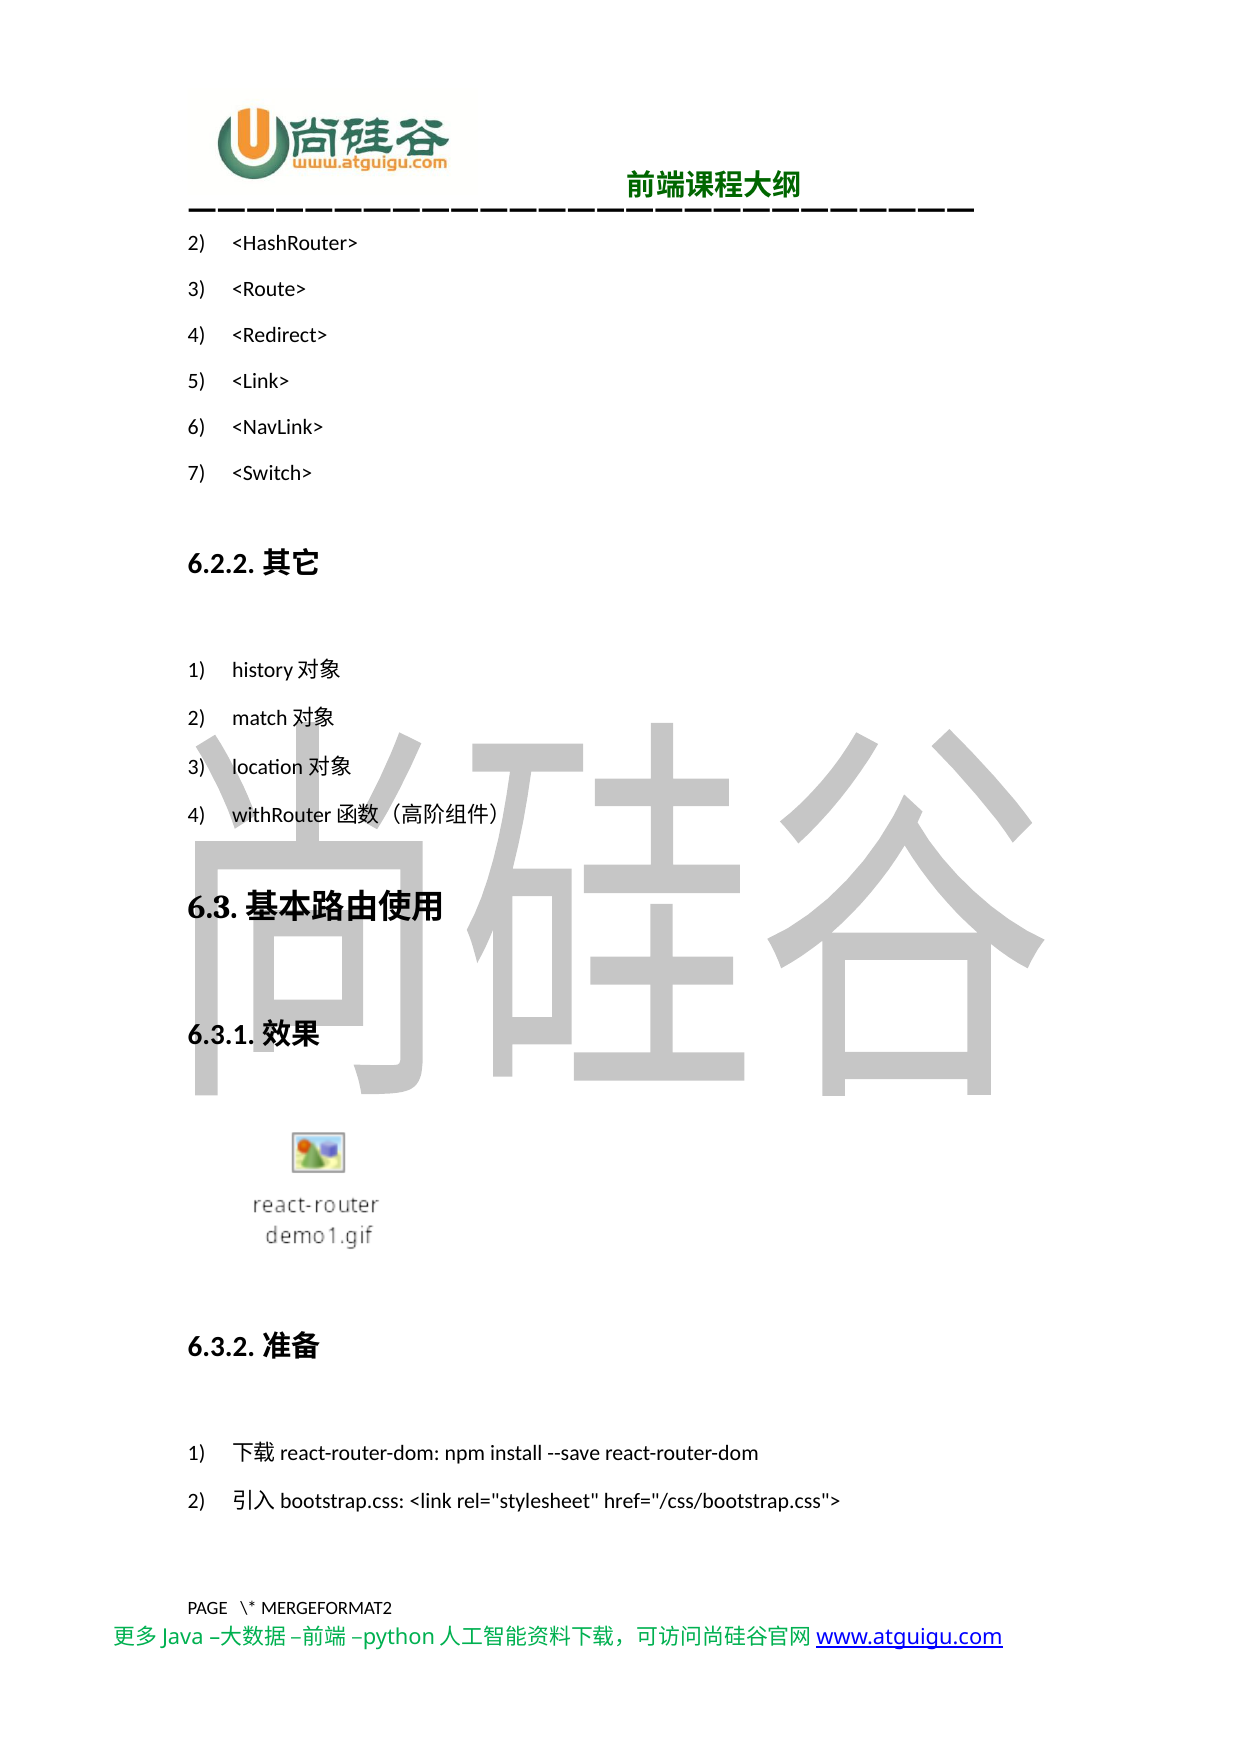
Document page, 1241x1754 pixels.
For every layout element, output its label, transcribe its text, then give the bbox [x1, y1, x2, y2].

list <NavLink> [187, 410, 1053, 442]
list <Switch> [187, 456, 1053, 488]
list history对象 [187, 652, 1053, 684]
subtitle 6.3. 基本路由使用 [187, 872, 1053, 937]
list location 对象 [187, 748, 1053, 781]
list withRouter函数（高阶组件） [187, 797, 1053, 829]
subtitle 6.2.2. 其它 [187, 529, 1053, 594]
list <Redirect> [187, 318, 1053, 351]
list 下载react-router-dom: npm install --save react-router-dom [187, 1434, 1053, 1467]
subtitle 6.3.2. 准备 [187, 1312, 1053, 1377]
subtitle 6.3.1. 效果 [187, 999, 1053, 1064]
list <HashRouter> [187, 227, 1053, 259]
list 引入bootstrap.css: <link rel="stylesheet" href="/css/bootstrap.css"> [187, 1483, 1053, 1515]
list <Link> [187, 364, 1053, 397]
picture [187, 88, 479, 195]
list match对象 [187, 700, 1053, 732]
list <Route> [187, 272, 1053, 305]
